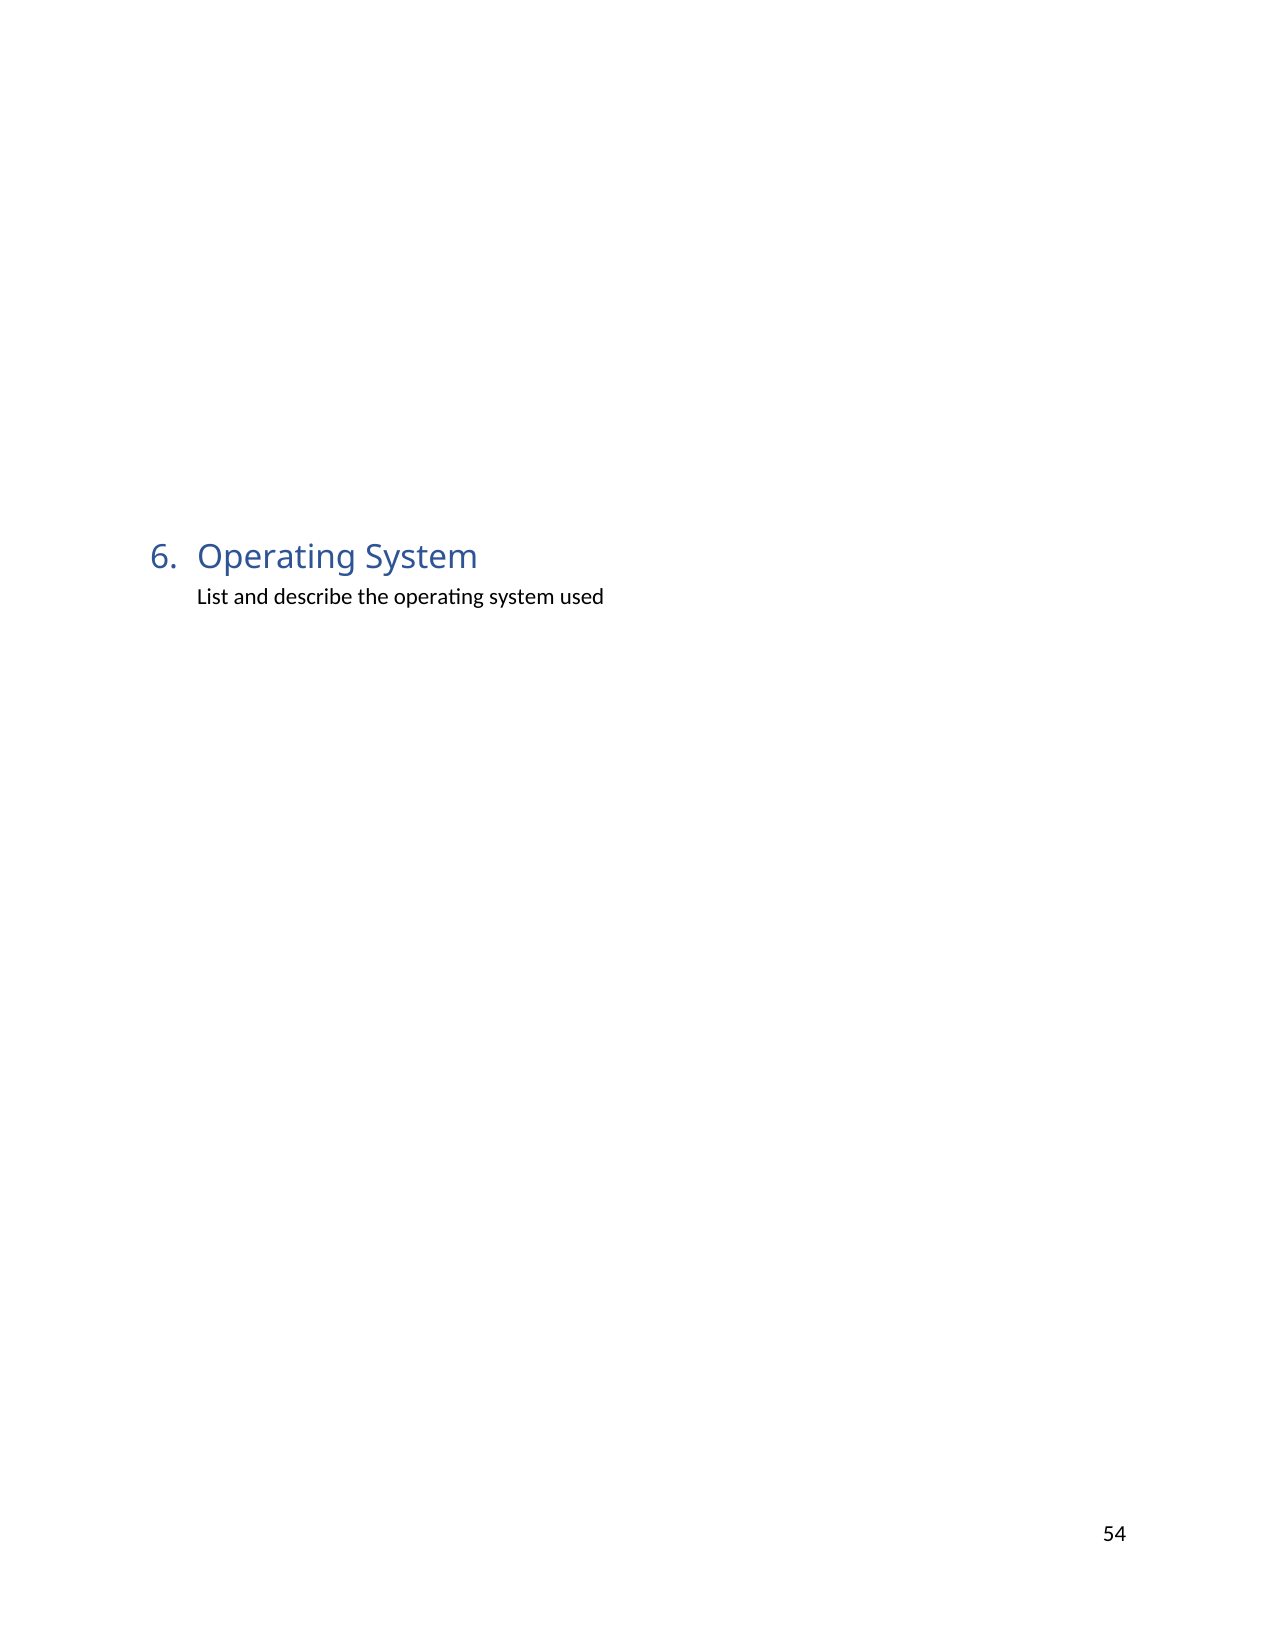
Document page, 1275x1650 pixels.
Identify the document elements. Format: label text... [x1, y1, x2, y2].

text List and describe the operating system used [197, 582, 1125, 610]
subtitle Operating System [150, 533, 1125, 579]
